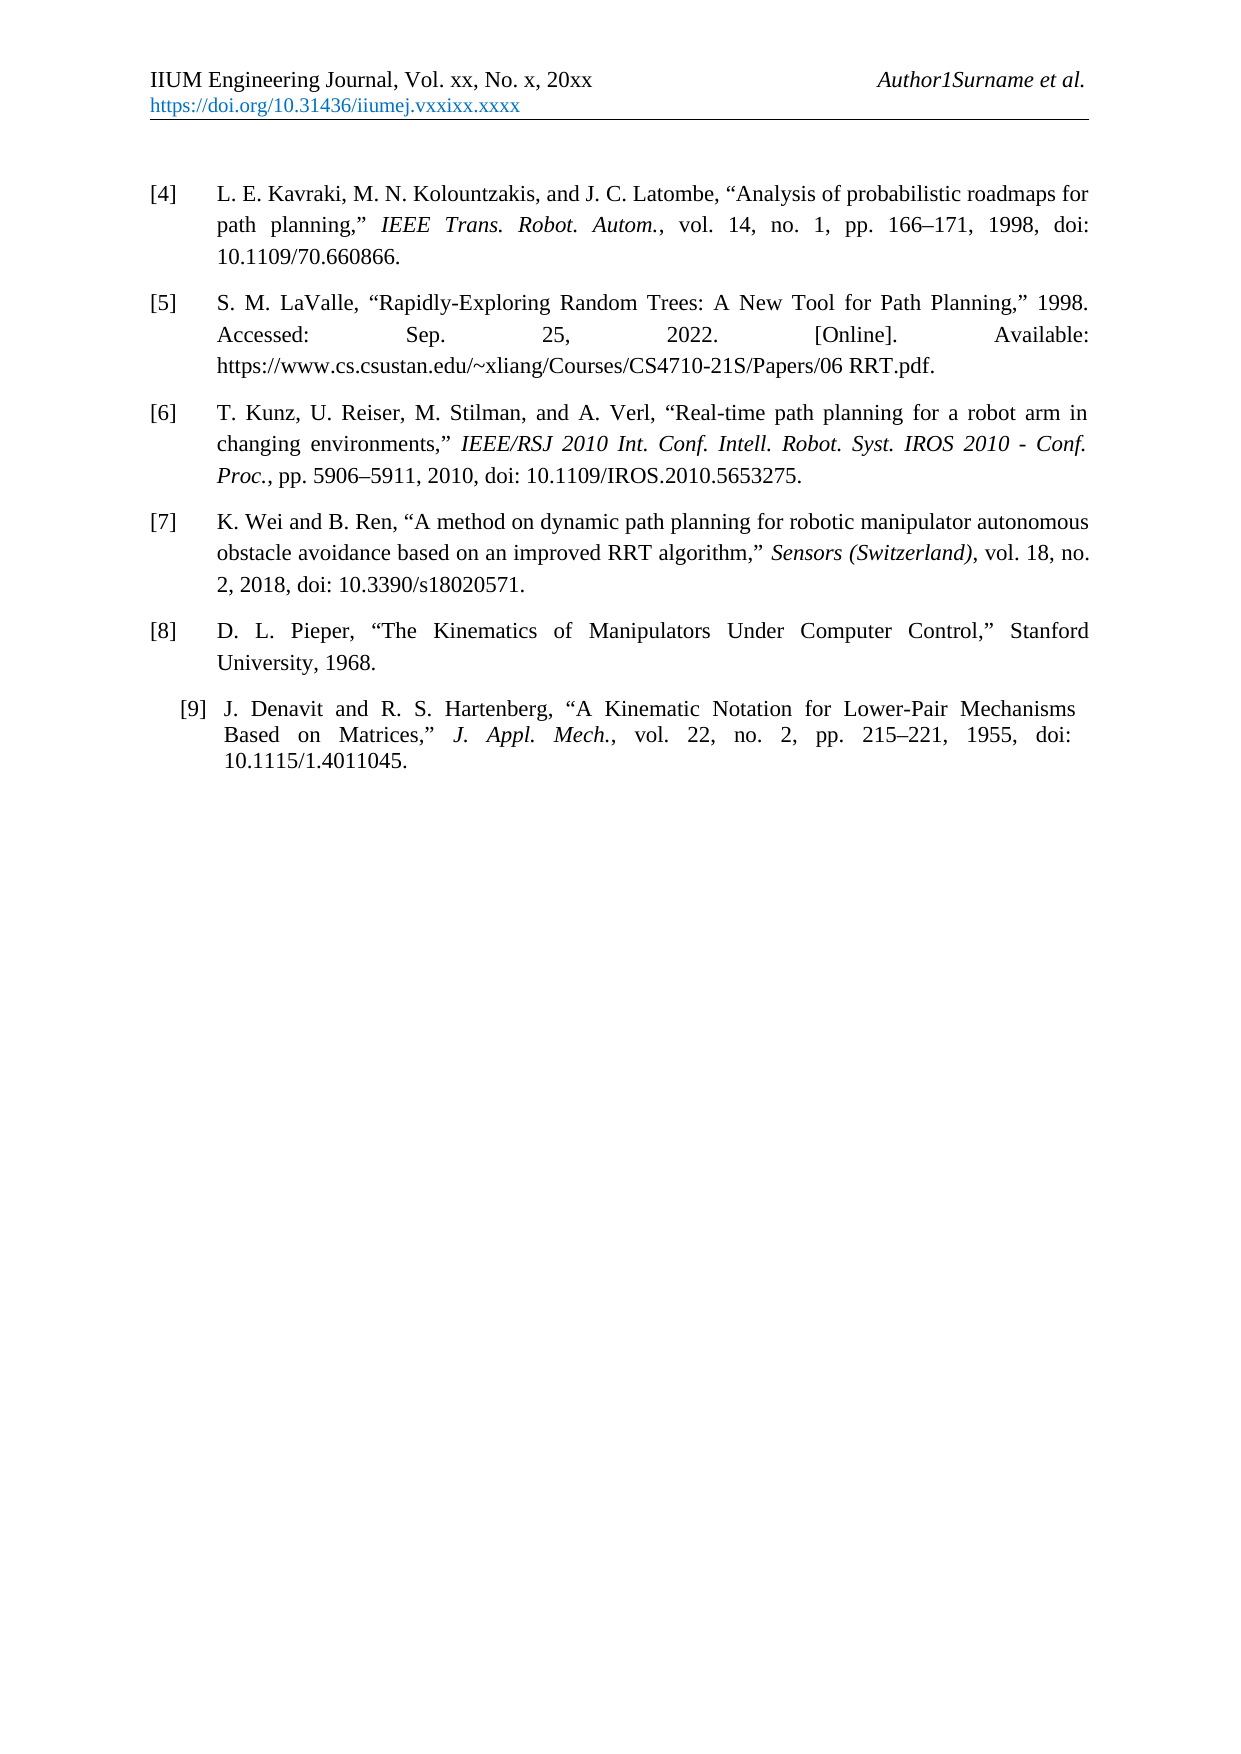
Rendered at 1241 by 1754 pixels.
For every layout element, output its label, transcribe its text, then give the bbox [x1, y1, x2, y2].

text [5] S. M. LaValle, “Rapidly-Exploring Random Trees: A New Tool for Path Planning,” 1998. Accessed: Sep. 25, 2022. [Online]. Available: https://www.cs.csustan.edu/~xliang/Courses/CS4710-21S/Papers/06 RRT.pdf. [150, 289, 1090, 379]
text [4] L. E. Kavraki, M. N. Kolountzakis, and J. C. Latombe, “Analysis of probabilistic roadmaps for path planning,” IEEE Trans. Robot. Autom., vol. 14, no. 1, pp. 166–171, 1998, doi: 10.1109/70.660866. [150, 180, 1090, 269]
text [6] T. Kunz, U. Reiser, M. Stilman, and A. Verl, “Real-time path planning for a robot arm in changing environments,” IEEE/RSJ 2010 Int. Conf. Intell. Robot. Syst. IROS 2010 - Conf. Proc., pp. 5906–5911, 2010, doi: 10.1109/IROS.2010.5653275. [150, 398, 1090, 488]
text [7] K. Wei and B. Ren, “A method on dynamic path planning for robotic manipulator autonomous obstacle avoidance based on an improved RRT algorithm,” Sensors (Switzerland), vol. 18, no. 2, 2018, doi: 10.3390/s18020571. [150, 508, 1090, 597]
text [8] D. L. Pieper, “The Kinematics of Manipulators Under Computer Control,” Stanford University, 1968. [150, 617, 1090, 675]
text [9] J. Denavit and R. S. Hartenberg, “A Kinematic Notation for Lower-Pair Mechanisms Based on Matrices,” J. Appl. Mech., vol. 22, no. 2, pp. 215–221, 1955, doi: 10.1115/1.4011045. [150, 695, 1090, 774]
